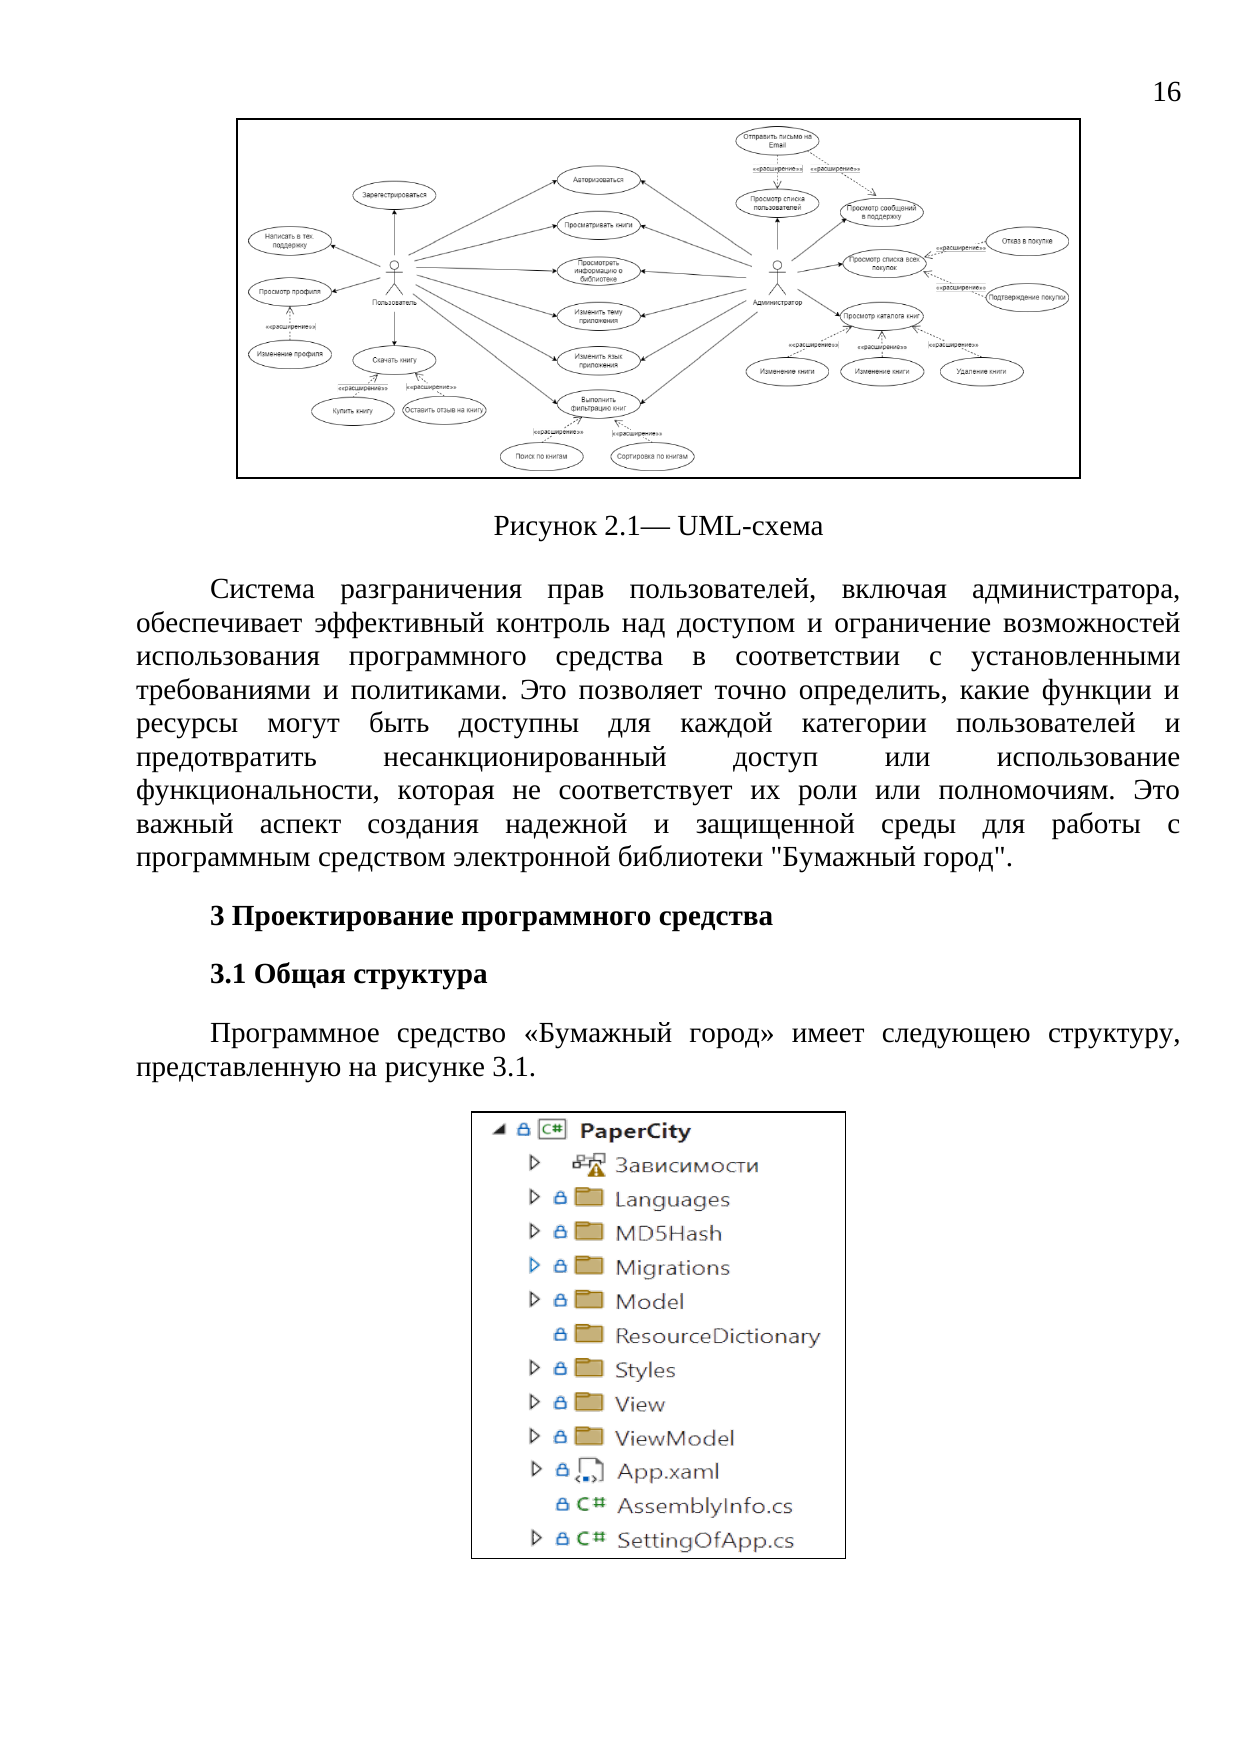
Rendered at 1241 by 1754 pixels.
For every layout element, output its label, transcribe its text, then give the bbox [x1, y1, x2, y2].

subtitle 3.1 Общая структура [136, 957, 1181, 990]
table_header [472, 1113, 508, 1558]
text Программное средство «Бумажный город» имеет следующею структуру, представленную на рисунке 3.1. [136, 1015, 1181, 1082]
text Система разграничения прав пользователей, включая администратора, обеспечивает эффективный контроль над доступом и ограничение возможностей использования программного средства в соответствии с установленными требованиями и политиками. Это позволяет точно определить, какие функции и ресурсы могут быть доступны для каждой категории пользователей и предотвратить несанкционированный доступ или использование функциональности, которая не соответствует их роли или полномочиям. Это важный аспект создания надежной и защищенной среды для работы с программным средством электронной библиотеки "Бумажный город". [136, 571, 1181, 873]
subtitle 3 Проектирование программного средства [136, 898, 1181, 932]
picture [248, 126, 1069, 471]
table_header [809, 1113, 845, 1558]
text Рисунок 2.1— UML-схема [136, 508, 1181, 542]
picture [483, 1112, 834, 1558]
